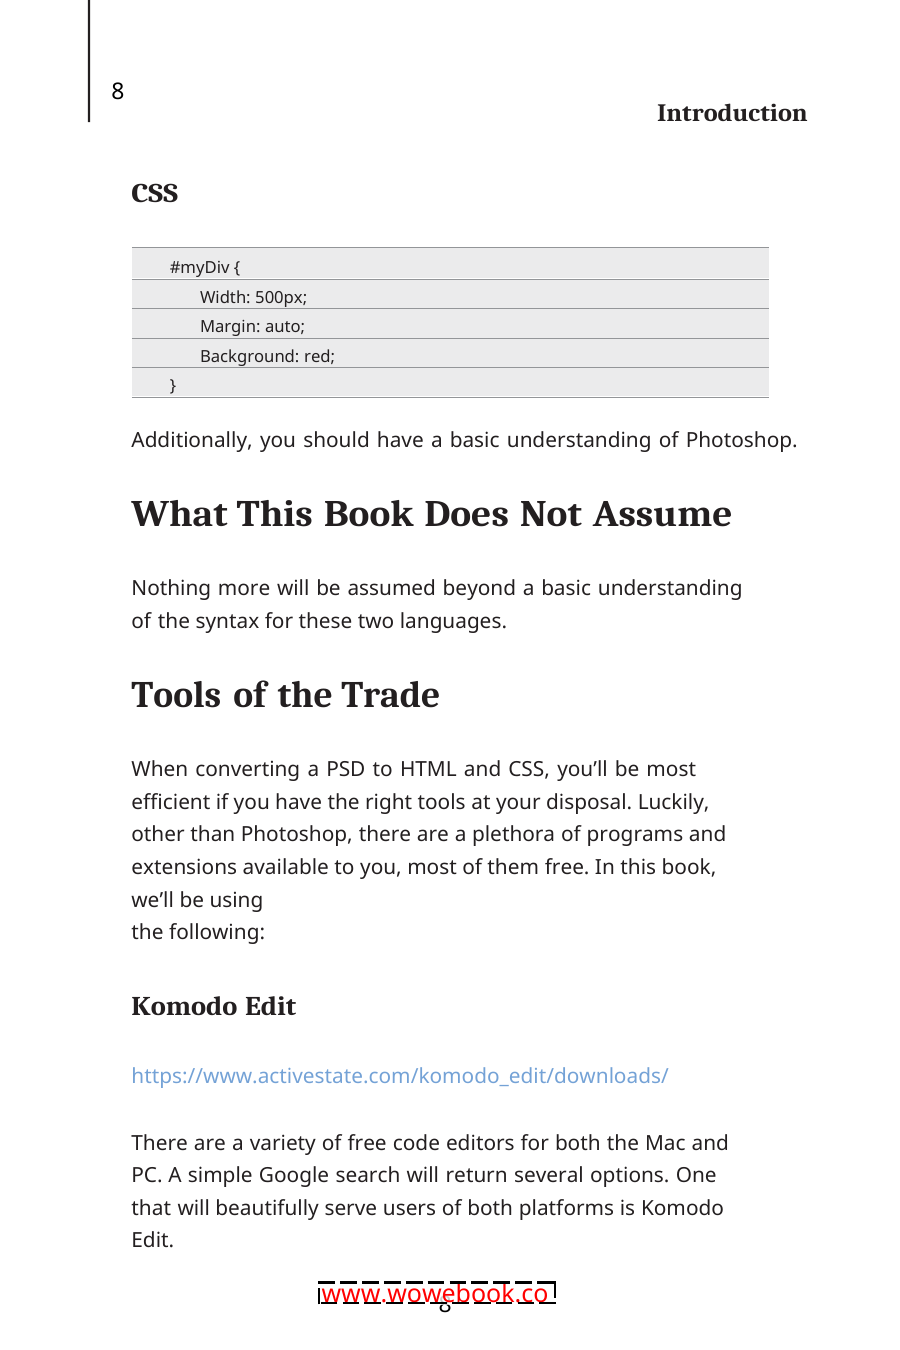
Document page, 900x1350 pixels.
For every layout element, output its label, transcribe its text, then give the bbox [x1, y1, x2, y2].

text https://www.activestate.com/komodo_edit/downloads/ [131, 1061, 889, 1089]
text CSS [131, 178, 889, 209]
text Additionally, you should have a basic understanding of Photoshop. [131, 425, 889, 453]
subtitle Komodo Edit [131, 991, 889, 1022]
table_cell Background: red; [132, 339, 769, 367]
table_cell Margin: auto; [132, 309, 769, 337]
table_cell } [132, 368, 769, 396]
subtitle What This Book Does Not Assume [131, 493, 889, 536]
table_cell Width: 500px; [132, 280, 769, 308]
text There are a variety of free code editors for both the Mac and PC. A simple Google search will return several options. One that will beautifully serve users of both platforms is Komodo Edit. [131, 1128, 740, 1254]
text Nothing more will be assumed beyond a basic understanding of the syntax for these two languages. [131, 573, 768, 634]
text When converting a PSD to HTML and CSS, you’ll be most efficient if you have the right tools at your disposal. Luckily, other than Photoshop, there are a plethora of programs and extensions available to you, most of them free. In this book, we’ll be using [131, 754, 762, 913]
subtitle Tools of the Trade [131, 674, 889, 717]
table_header #myDiv { [132, 248, 769, 278]
text the following: [131, 917, 889, 946]
